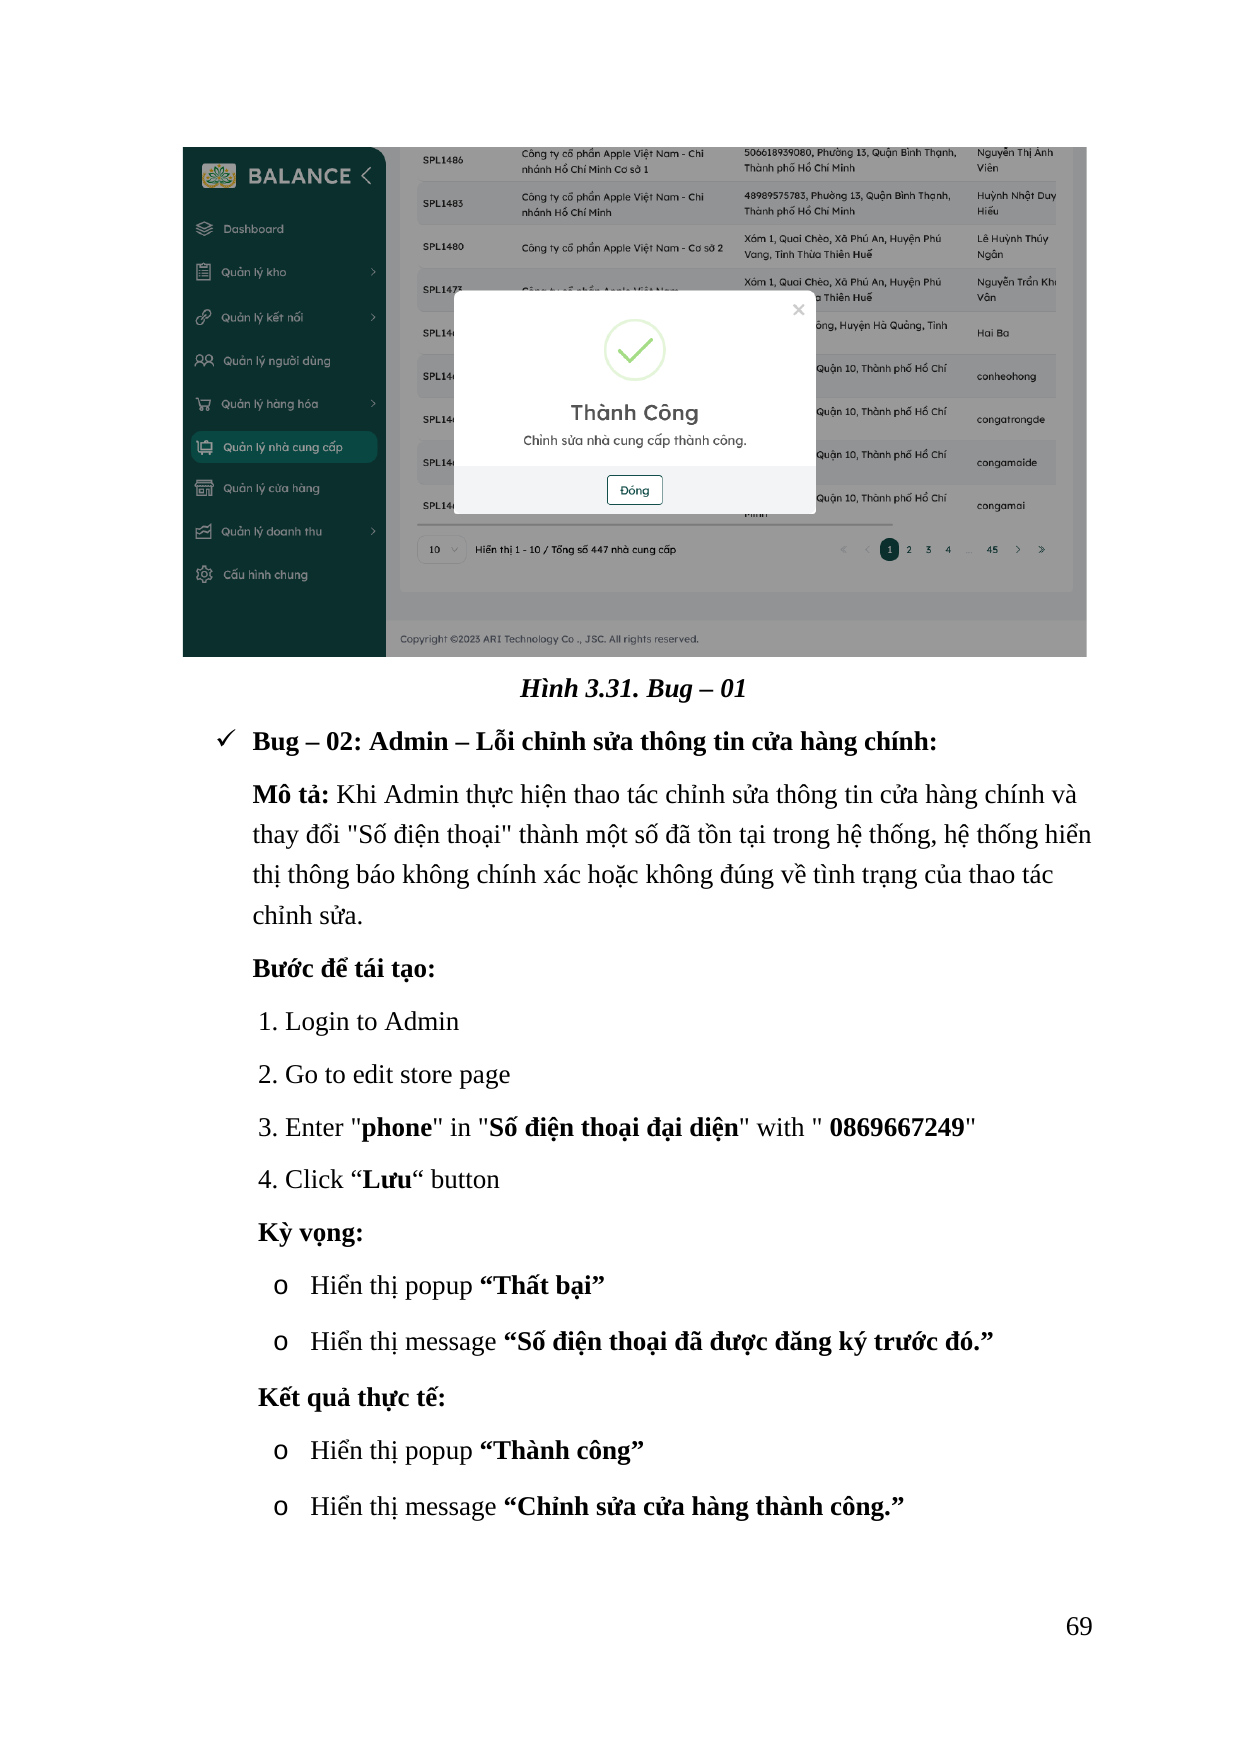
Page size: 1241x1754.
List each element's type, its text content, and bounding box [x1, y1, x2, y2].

list Hiển thị popup “Thất bại” [273, 1269, 1092, 1303]
text Mô tả: Khi Admin thực hiện thao tác chỉnh sửa thông tin cửa hàng chính và thay đổi "Số điện thoại" thành một số đã tồn tại trong hệ thống, hệ thống hiển thị thông báo không chính xác hoặc không đúng về tình trạng của thao tác chỉnh sửa. [252, 778, 1092, 930]
text Hình 3.31. Bug – 01 [177, 672, 1092, 703]
text 3. Enter "phone" in "Số điện thoại đại diện" with " 0869667249" [183, 1111, 1092, 1142]
picture [182, 147, 1087, 657]
text 2. Go to edit store page [183, 1058, 1092, 1089]
text Bước để tái tạo: [252, 952, 1092, 983]
text 1. Login to Admin [183, 1005, 1092, 1036]
text Kỳ vọng: [258, 1216, 1092, 1248]
text Kết quả thực tế: [258, 1381, 1092, 1412]
list Hiển thị message “Số điện thoại đã được đăng ký trước đó.” [273, 1325, 1092, 1359]
list Bug – 02: Admin – Lỗi chỉnh sửa thông tin cửa hàng chính: [215, 724, 1092, 756]
list Hiển thị message “Chỉnh sửa cửa hàng thành công.” [273, 1490, 1092, 1523]
text 4. Click “Lưu“ button [183, 1163, 1092, 1195]
list Hiển thị popup “Thành công” [273, 1434, 1092, 1468]
